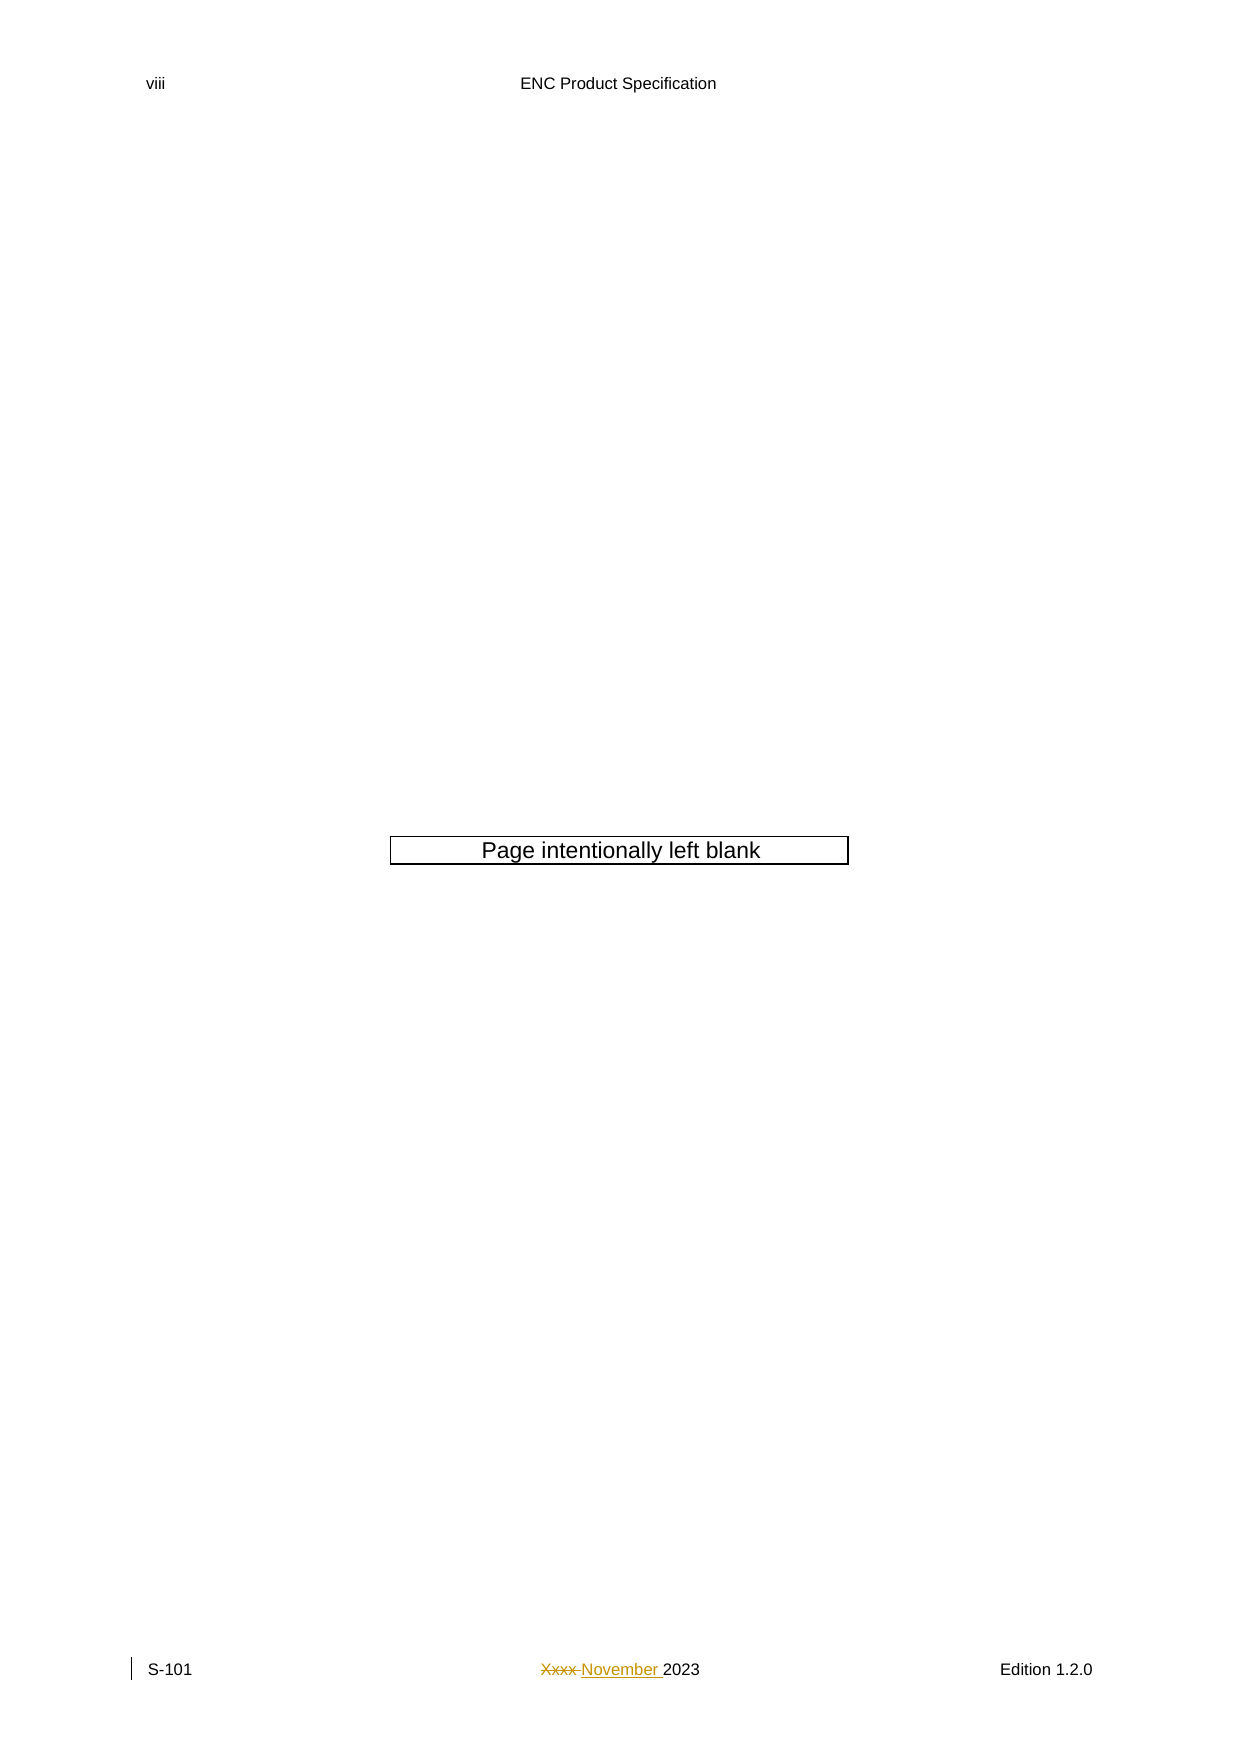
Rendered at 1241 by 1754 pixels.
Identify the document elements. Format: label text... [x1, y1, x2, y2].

text Page intentionally left blank [391, 837, 847, 863]
